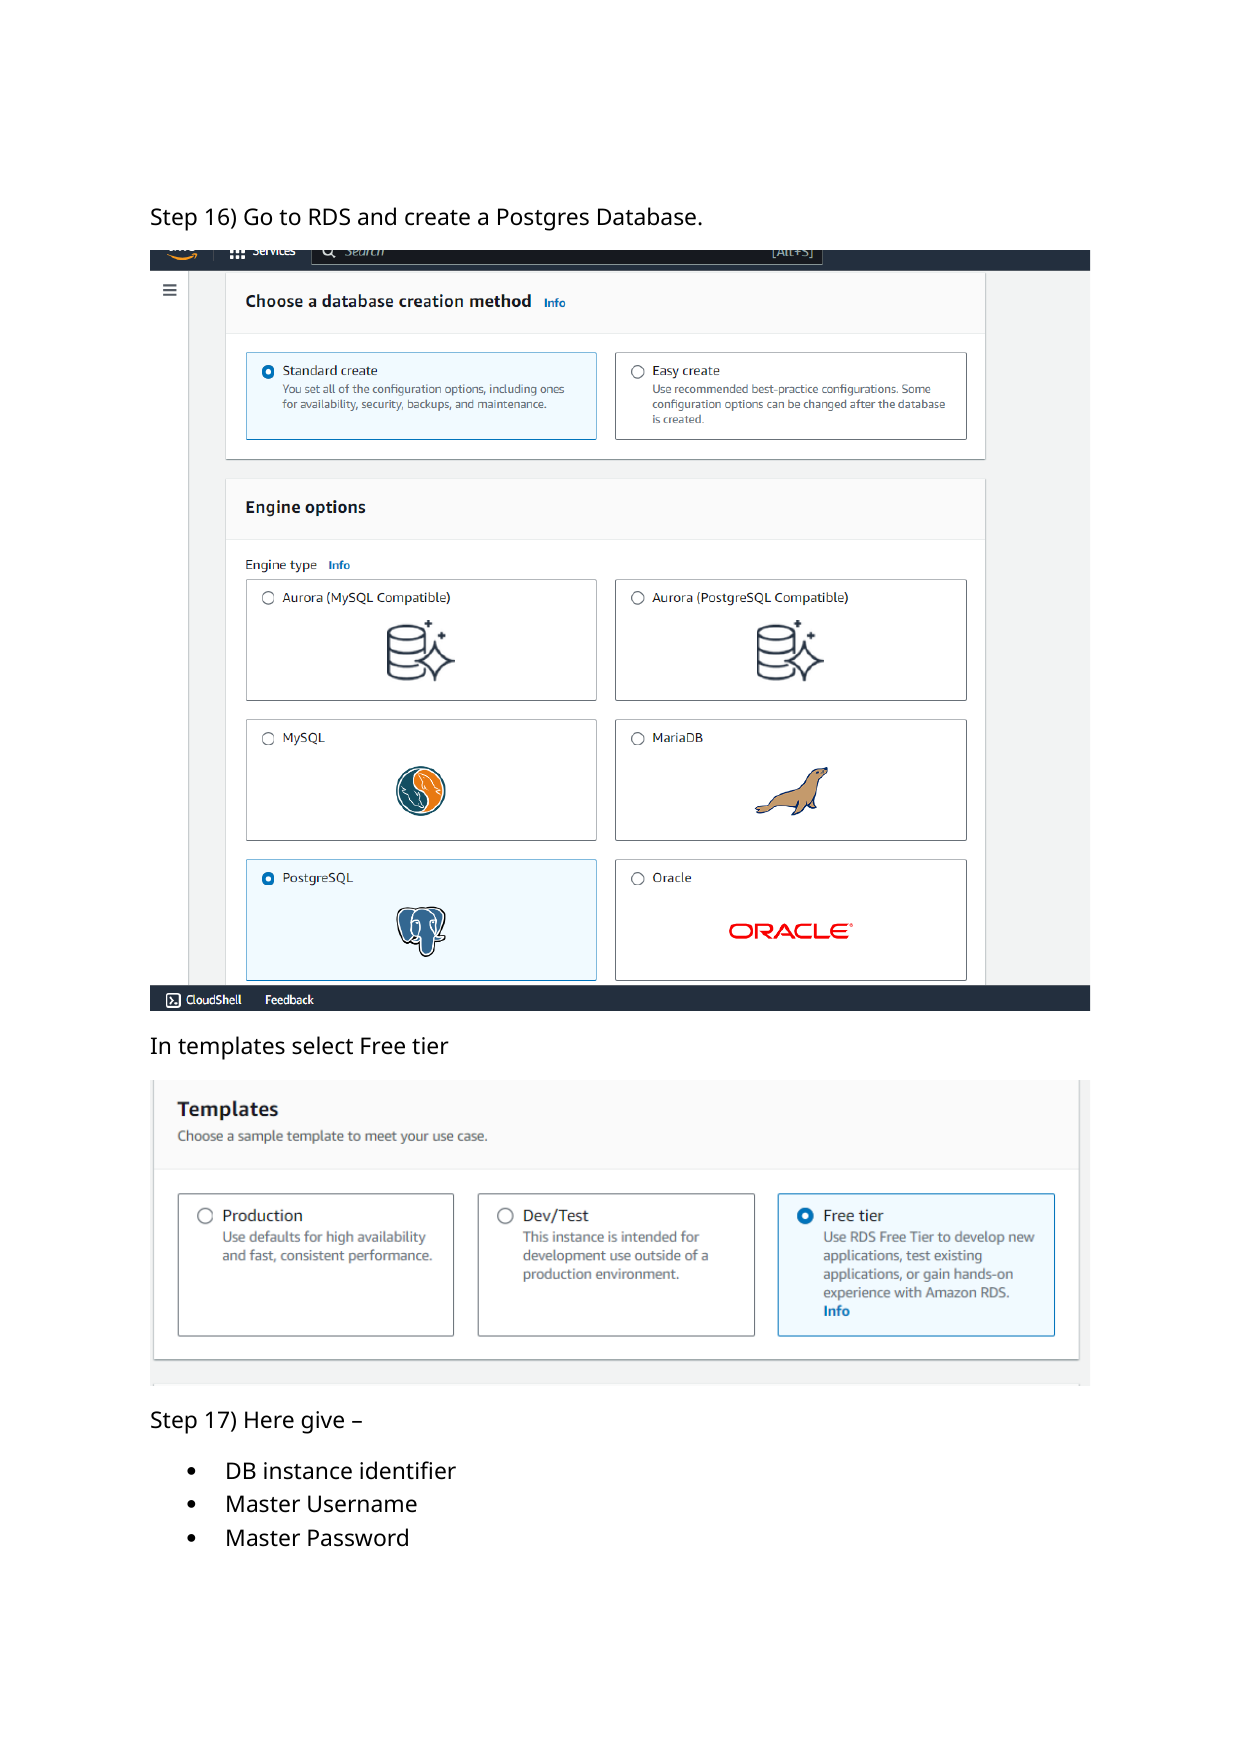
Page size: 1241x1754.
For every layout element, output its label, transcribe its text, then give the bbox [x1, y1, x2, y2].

text In templates select Free tier [150, 1030, 1090, 1061]
picture [150, 250, 1091, 1011]
list Master Username [187, 1488, 1090, 1520]
text Step 17) Here give – [150, 1404, 1090, 1436]
list Master Password [187, 1522, 1090, 1553]
list DB instance identifier [187, 1455, 1090, 1486]
text Step 16) Go to RDS and create a Postgres Database. [150, 200, 1090, 232]
picture [150, 1080, 1091, 1386]
